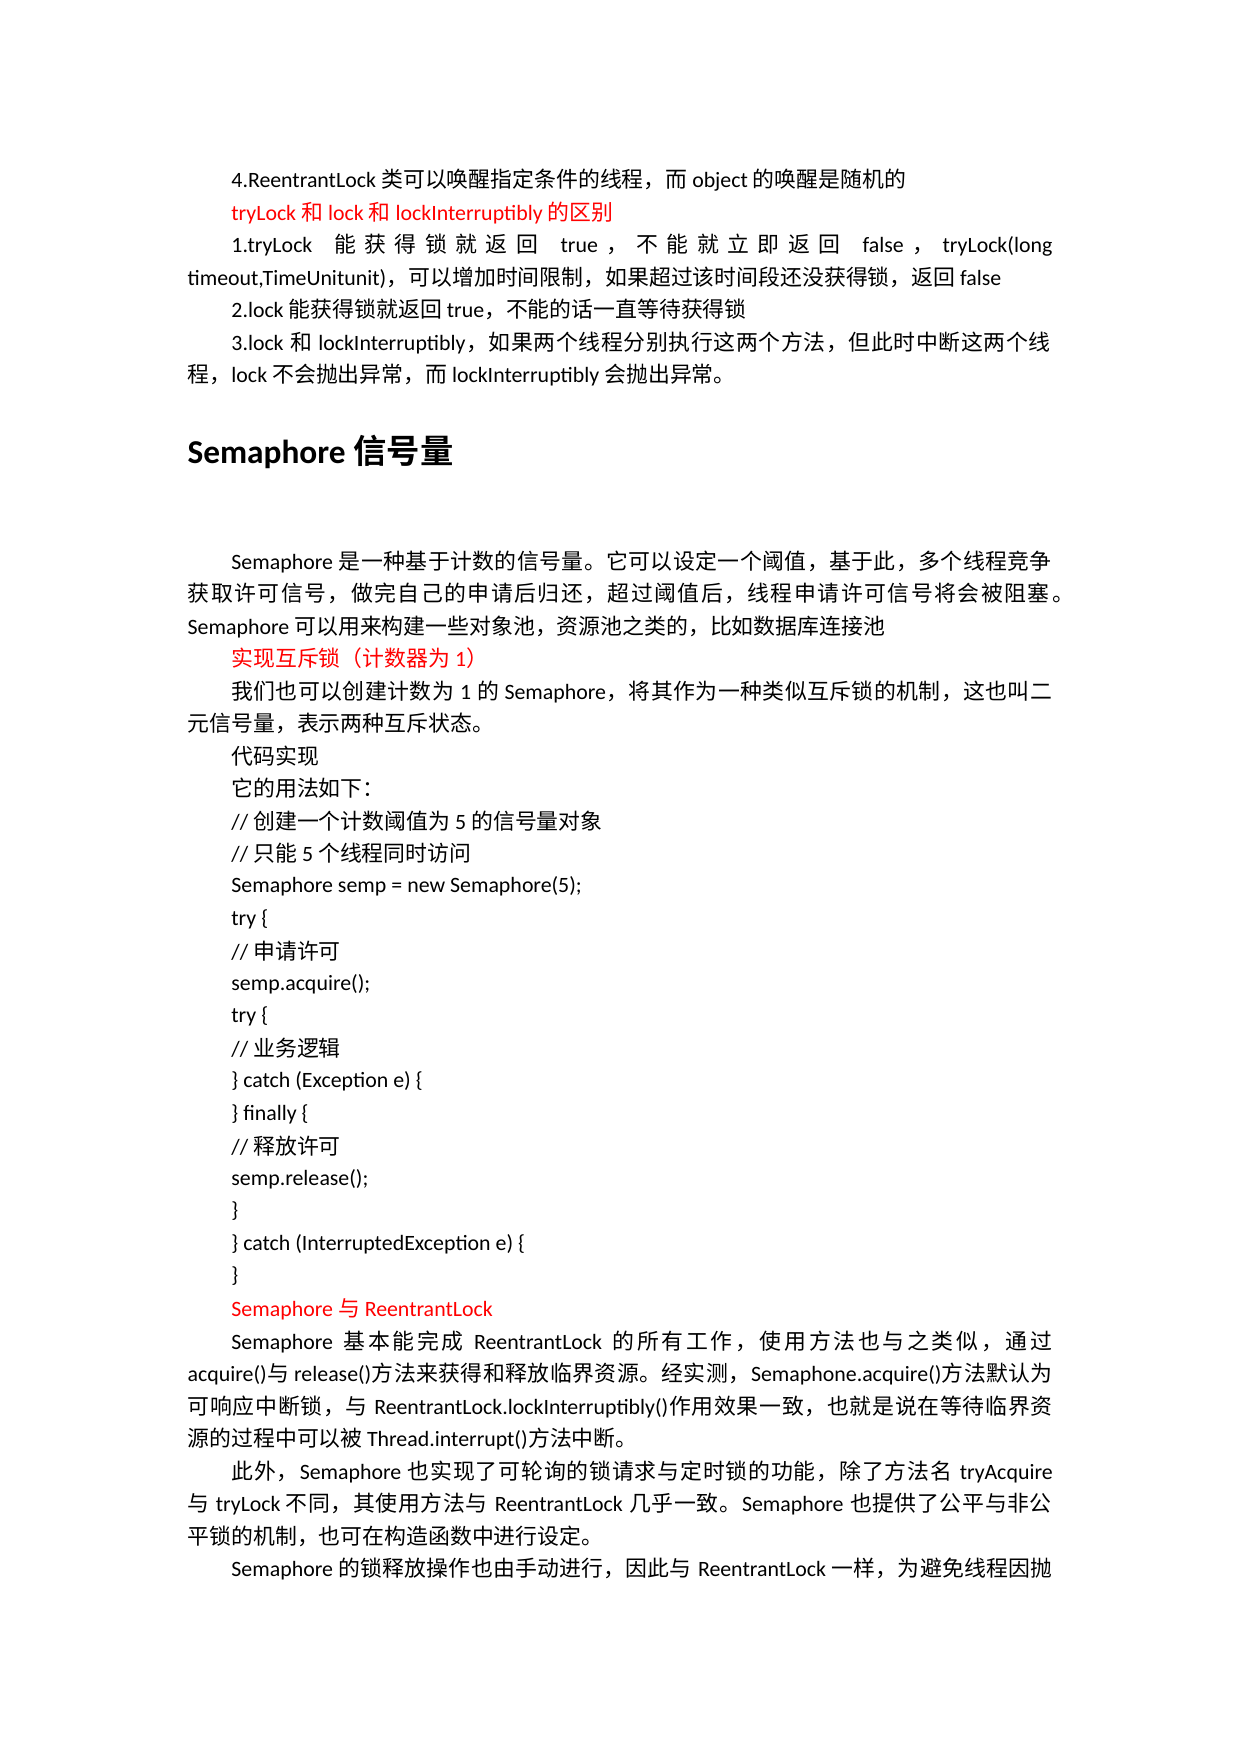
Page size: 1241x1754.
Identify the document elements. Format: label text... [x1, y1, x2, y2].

text } [187, 1258, 1053, 1291]
text 它的用法如下： [187, 771, 1053, 803]
text 此外，Semaphore 也实现了可轮询的锁请求与定时锁的功能，除了方法名 tryAcquire 与 tryLock不同，其使用方法与 ReentrantLock 几乎一致。Semaphore 也提供了公平与非公平锁的机制，也可在构造函数中进行设定。 [187, 1453, 1053, 1551]
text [187, 1551, 1053, 1583]
text 实现互斥锁（计数器为 1） [187, 641, 1053, 673]
text 1.tryLock 能获得锁就返回 true，不能就立即返回 false，tryLock(long timeout,TimeUnitunit)，可以增加时间限制，如果超过该时间段还没获得锁，返回 false [187, 227, 1053, 292]
text semp.release(); [187, 1161, 1053, 1193]
text Semaphore 是一种基于计数的信号量。它可以设定一个阈值，基于此，多个线程竞争获取许可信号，做完自己的申请后归还，超过阈值后，线程申请许可信号将会被阻塞。Semaphore 可以用来构建一些对象池，资源池之类的，比如数据库连接池 [187, 543, 1053, 641]
text } [187, 1193, 1053, 1226]
text Semaphore semp = new Semaphore(5); [187, 868, 1053, 901]
text } catch (InterruptedException e) { [187, 1226, 1053, 1258]
text 3.lock 和 lockInterruptibly，如果两个线程分别执行这两个方法，但此时中断这两个线程，lock 不会抛出异常，而 lockInterruptibly 会抛出异常。 [187, 324, 1053, 389]
text Semaphore 与 ReentrantLock [187, 1291, 1053, 1323]
text semp.acquire(); [187, 966, 1053, 998]
text // 释放许可 [187, 1128, 1053, 1161]
text 代码实现 [187, 738, 1053, 771]
text 我们也可以创建计数为 1 的 Semaphore，将其作为一种类似互斥锁的机制，这也叫二元信号量，表示两种互斥状态。 [187, 673, 1053, 738]
text // 申请许可 [187, 933, 1053, 966]
subtitle Semaphore 信号量 [187, 417, 1053, 482]
text // 只能 5 个线程同时访问 [187, 836, 1053, 868]
text } finally { [187, 1096, 1053, 1128]
text Semaphore 基本能完成 ReentrantLock 的所有工作，使用方法也与之类似，通过 acquire()与release()方法来获得和释放临界资源。经实测，Semaphone.acquire()方法默认为可响应中断锁，与 ReentrantLock.lockInterruptibly()作用效果一致，也就是说在等待临界资源的过程中可以被Thread.interrupt()方法中断。 [187, 1323, 1053, 1453]
text } catch (Exception e) { [187, 1063, 1053, 1096]
text // 业务逻辑 [187, 1031, 1053, 1063]
text tryLock 和 lock 和 lockInterruptibly 的区别 [187, 194, 1053, 227]
text 4.ReentrantLock 类可以唤醒指定条件的线程，而 object 的唤醒是随机的 [187, 162, 1053, 194]
text try { [187, 998, 1053, 1031]
text 2.lock 能获得锁就返回 true，不能的话一直等待获得锁 [187, 292, 1053, 324]
text try { [187, 901, 1053, 933]
text // 创建一个计数阈值为 5 的信号量对象 [187, 803, 1053, 836]
